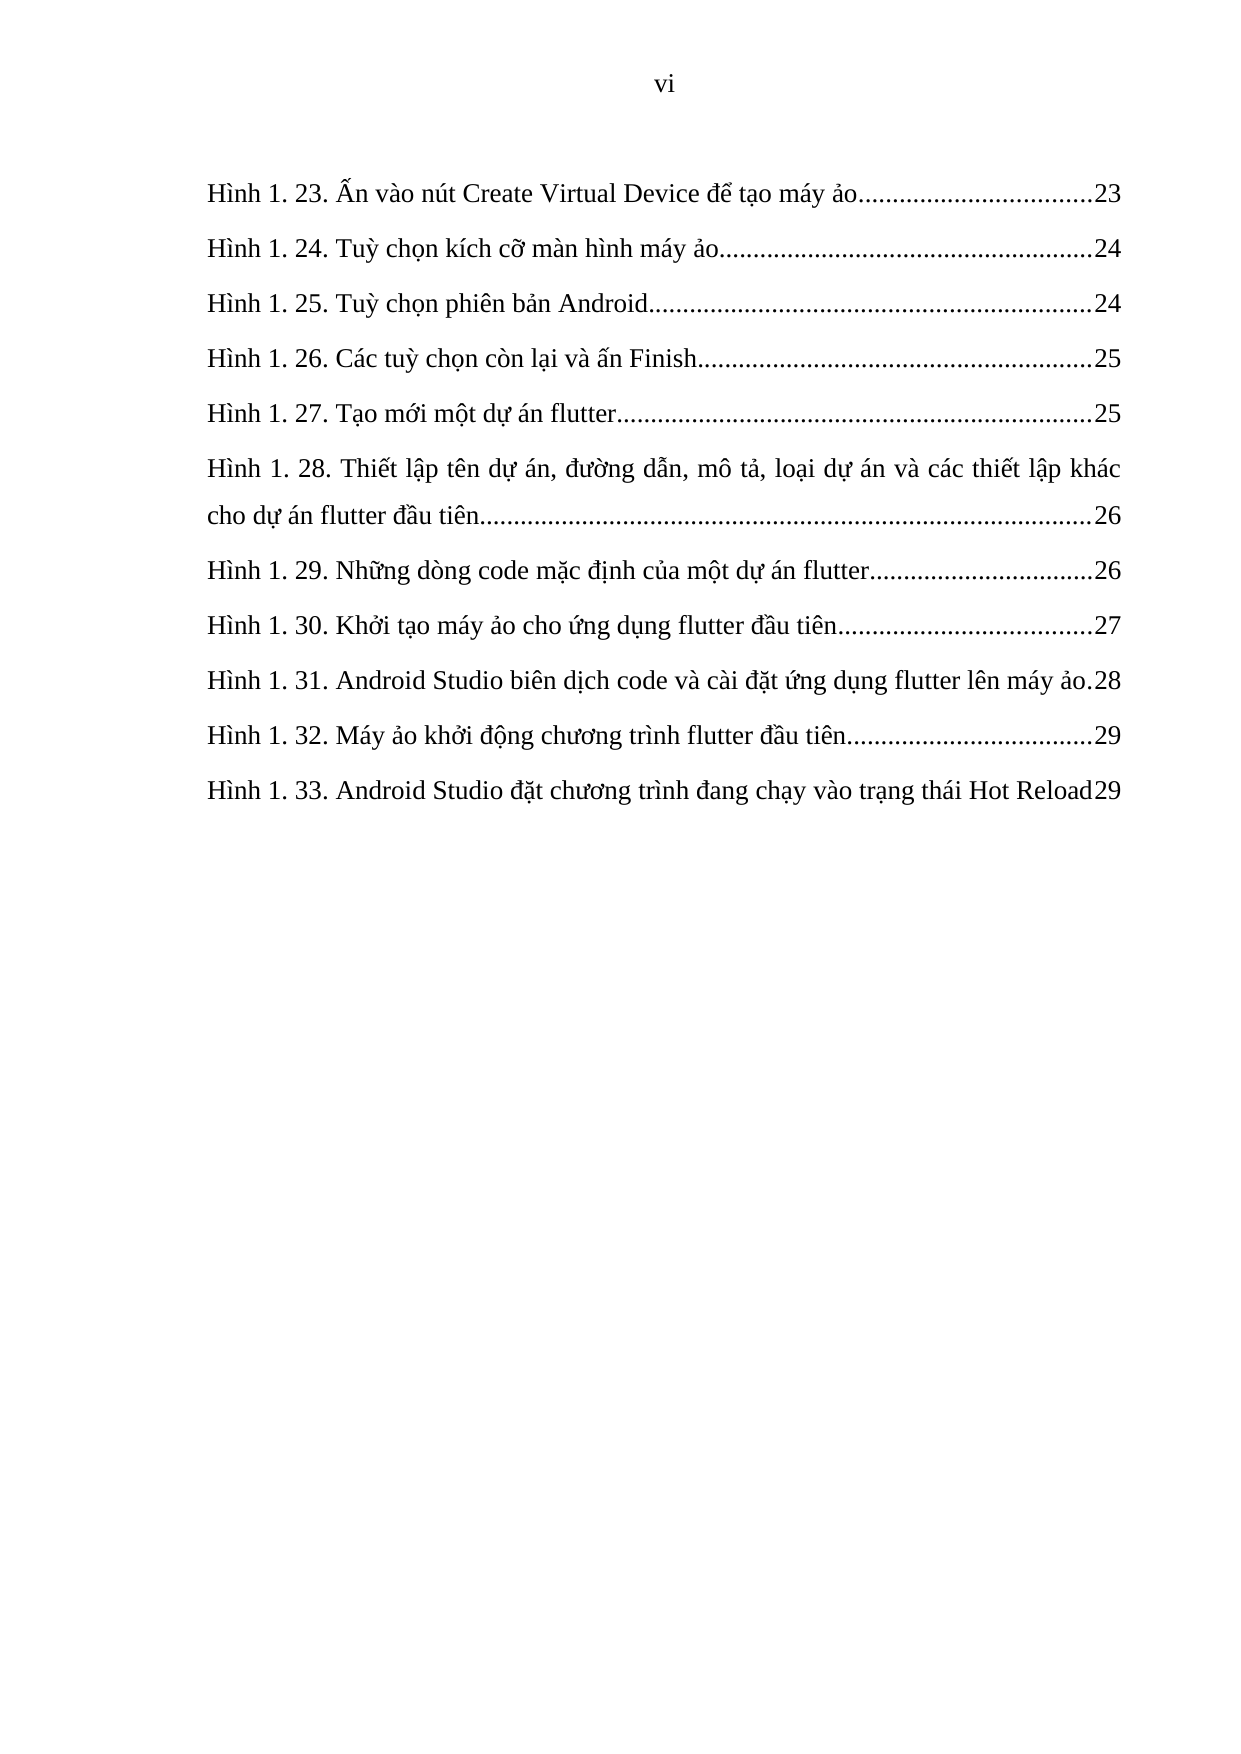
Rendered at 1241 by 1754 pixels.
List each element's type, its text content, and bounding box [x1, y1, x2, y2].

text Hình 1. 28. Thiết lập tên dự án, đường dẫn, mô tả, loại dự án và các thiết lập khác cho dự án flutter đầu tiên 26 [207, 452, 1122, 530]
text Hình 1. 33. Android Studio đặt chương trình đang chạy vào trạng thái Hot Reload 29 [207, 774, 1122, 805]
text Hình 1. 23. Ấn vào nút Create Virtual Device để tạo máy ảo 23 [207, 177, 1122, 208]
text Hình 1. 31. Android Studio biên dịch code và cài đặt ứng dụng flutter lên máy ảo 28 [207, 664, 1122, 695]
text Hình 1. 30. Khởi tạo máy ảo cho ứng dụng flutter đầu tiên 27 [207, 609, 1122, 640]
text Hình 1. 26. Các tuỳ chọn còn lại và ấn Finish 25 [207, 342, 1122, 373]
text Hình 1. 27. Tạo mới một dự án flutter 25 [207, 397, 1122, 428]
text Hình 1. 25. Tuỳ chọn phiên bản Android 24 [207, 287, 1122, 318]
text Hình 1. 24. Tuỳ chọn kích cỡ màn hình máy ảo 24 [207, 232, 1122, 263]
text Hình 1. 32. Máy ảo khởi động chương trình flutter đầu tiên 29 [207, 719, 1122, 750]
text Hình 1. 29. Những dòng code mặc định của một dự án flutter 26 [207, 554, 1122, 585]
